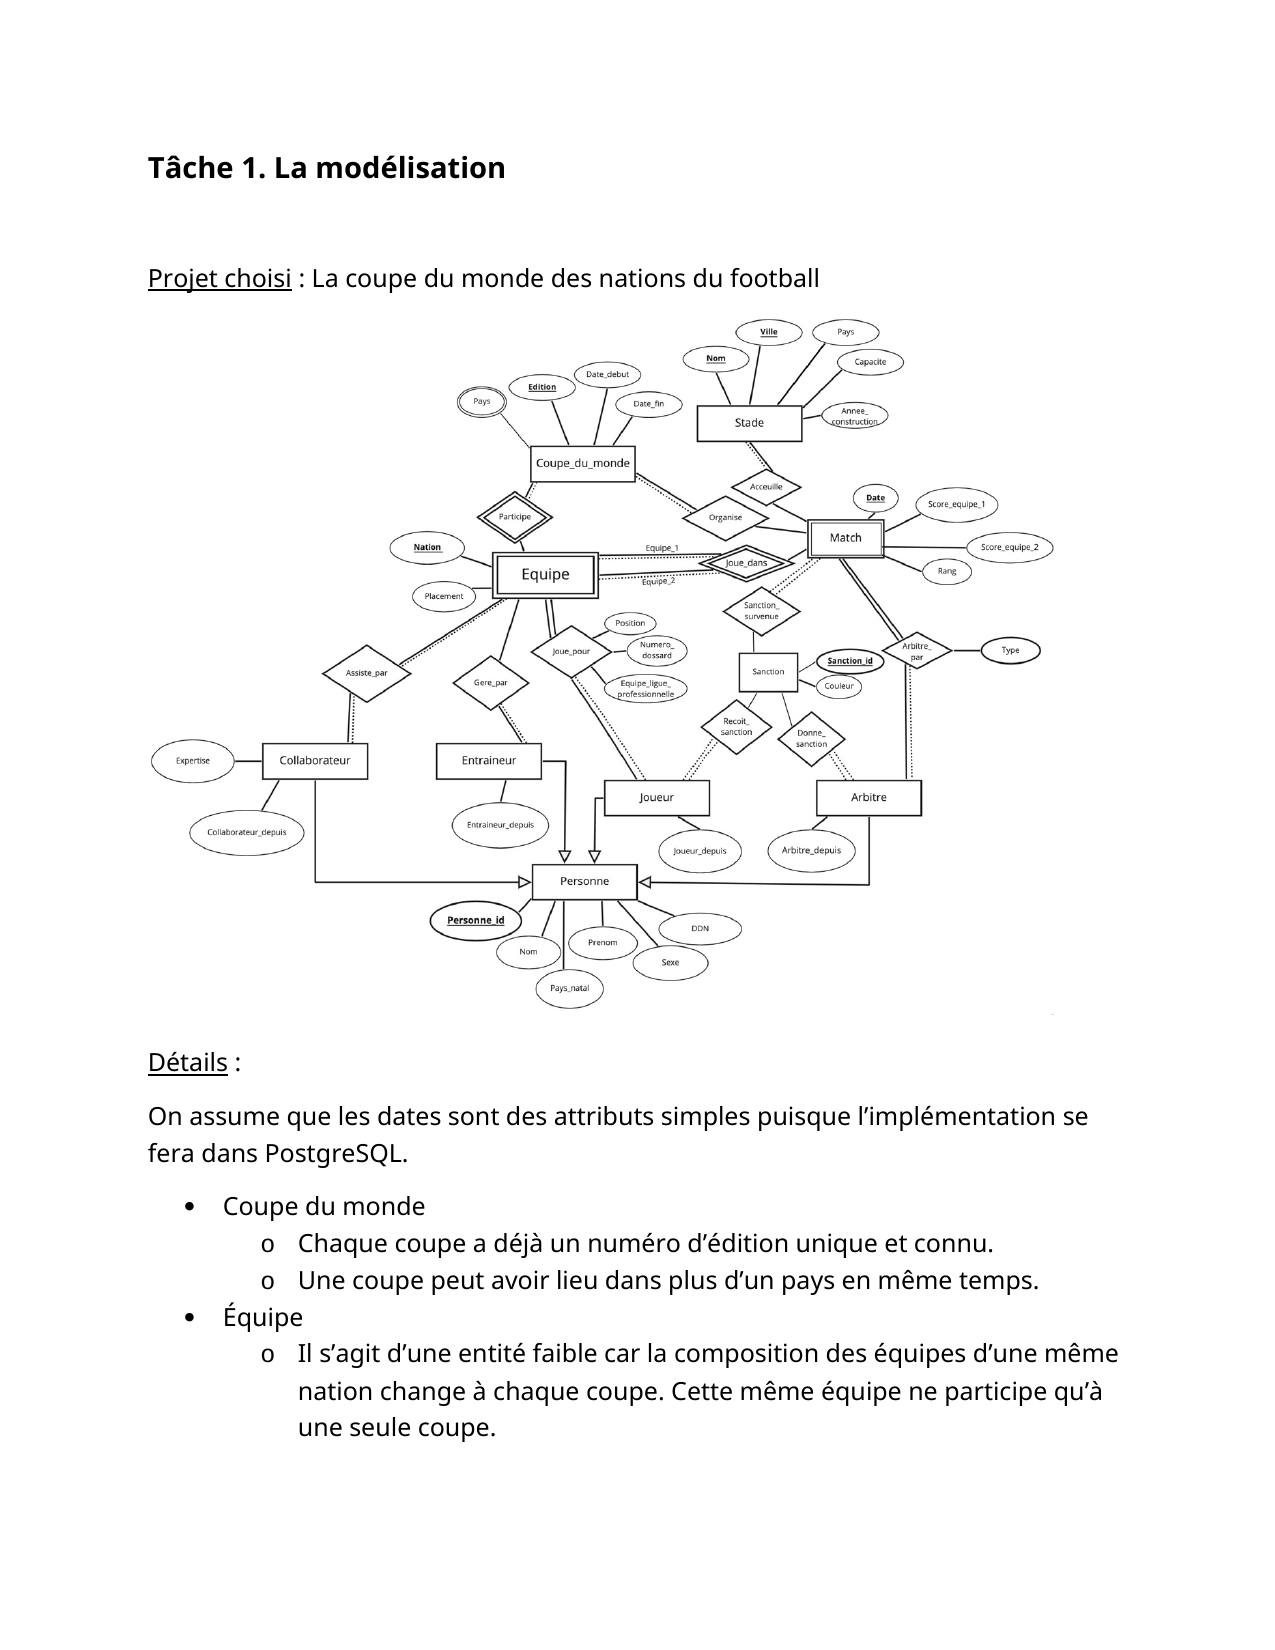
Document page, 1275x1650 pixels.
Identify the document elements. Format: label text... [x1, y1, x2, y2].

picture [147, 313, 1059, 1015]
list Chaque coupe a déjà un numéro d’édition unique et connu. [260, 1225, 1127, 1260]
list Une coupe peut avoir lieu dans plus d’un pays en même temps. [260, 1262, 1127, 1297]
list Il s’agit d’une entité faible car la composition des équipes d’une même nation change à chaque coupe. Cette même équipe ne participe qu’à une seule coupe. [260, 1336, 1127, 1444]
list Coupe du monde [185, 1189, 1127, 1223]
list Équipe [185, 1299, 1127, 1333]
text Tâche 1. La modélisation [148, 148, 1127, 187]
text Détails : [148, 1045, 1127, 1079]
text On assume que les dates sont des attributs simples puisque l’implémentation se fera dans PostgreSQL. [148, 1098, 1127, 1169]
text Projet choisi : La coupe du monde des nations du football [148, 261, 1127, 294]
